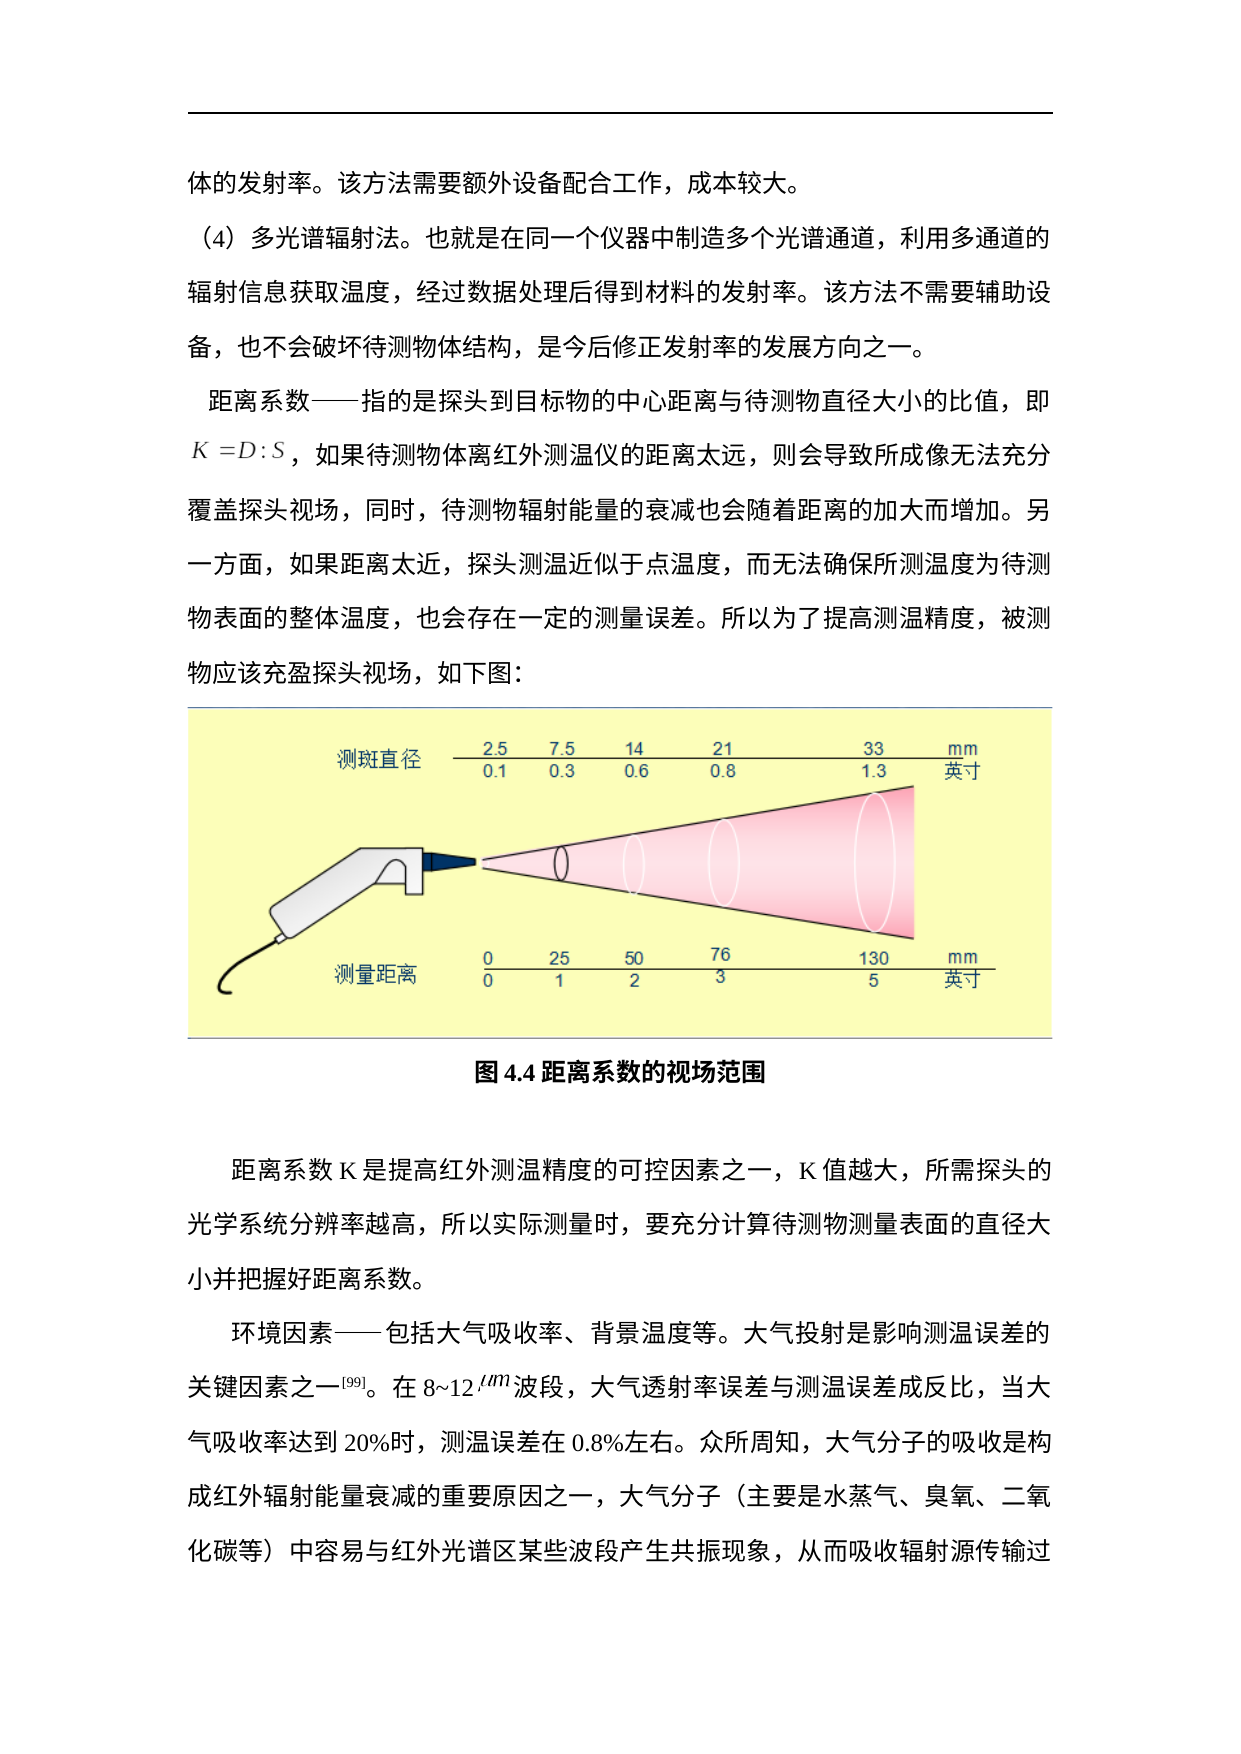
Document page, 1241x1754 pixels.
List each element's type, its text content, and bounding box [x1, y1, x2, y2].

list 多光谱辐射法。也就是在同一个仪器中制造多个光谱通道，利用多通道的辐射信息获取温度，经过数据处理后得到材料的发射率。该方法不需要辅助设备，也不会破坏待测物体结构，是今后修正发射率的发展方向之一。 [187, 218, 1053, 363]
text 距离系数K是提高红外测温精度的可控因素之一，K值越大，所需探头的光学系统分辨率越高，所以实际测量时，要充分计算待测物测量表面的直径大小并把握好距离系数。 [187, 1150, 1053, 1295]
text 图4.4 距离系数的视场范围 [187, 1053, 1053, 1089]
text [187, 1313, 1053, 1567]
picture [187, 707, 1053, 1039]
text 距离系数——指的是探头到目标物的中心距离与待测物直径大小的比值，即，如果待测物体离红外测温仪的距离太远，则会导致所成像无法充分覆盖探头视场，同时，待测物辐射能量的衰减也会随着距离的加大而增加。另一方面，如果距离太近，探头测温近似于点温度，而无法确保所测温度为待测物表面的整体温度，也会存在一定的测量误差。所以为了提高测温精度，被测物应该充盈探头视场，如下图： [187, 381, 1053, 689]
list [187, 164, 1053, 200]
